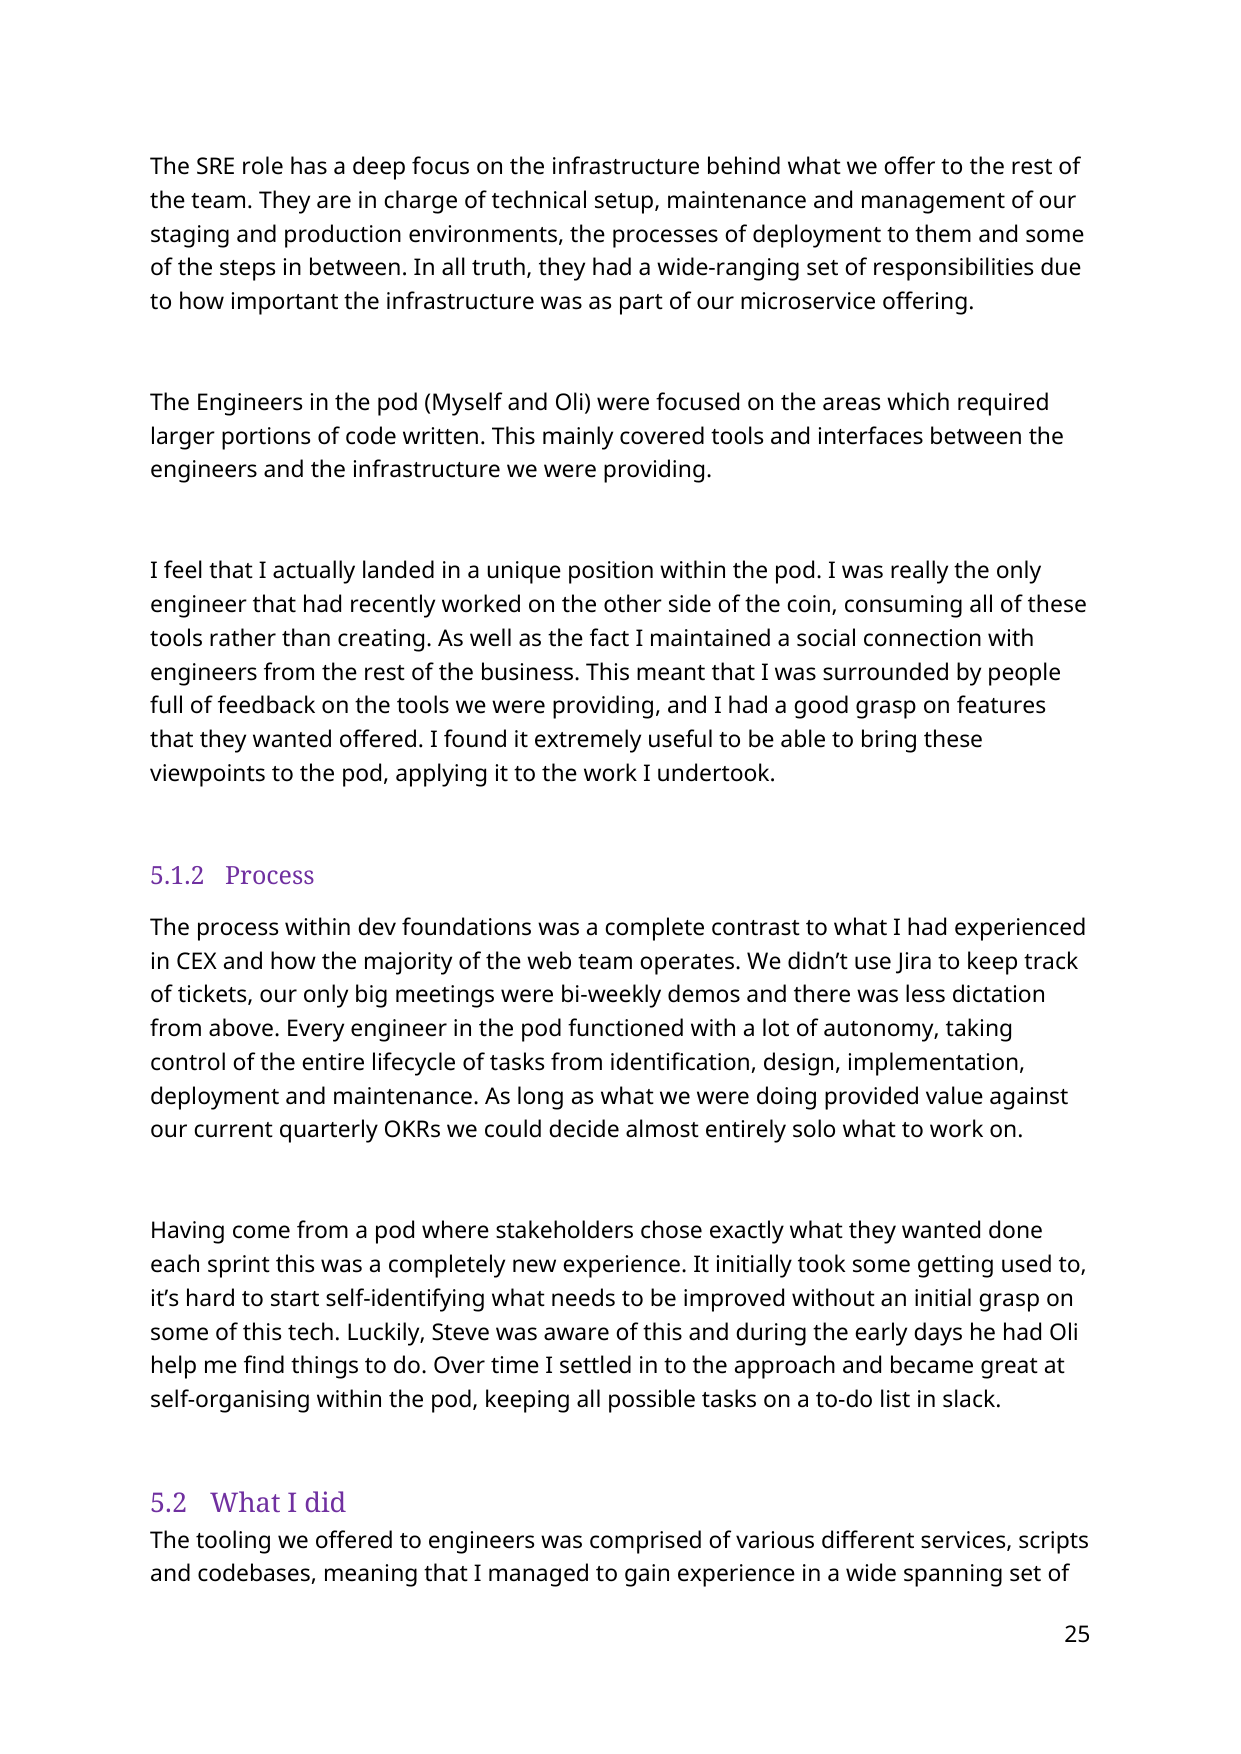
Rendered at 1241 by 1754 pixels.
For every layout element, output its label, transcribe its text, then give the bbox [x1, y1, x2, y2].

text The SRE role has a deep focus on the infrastructure behind what we offer to the rest of the team. They are in charge of technical setup, maintenance and management of our staging and production environments, the processes of deployment to them and some of the steps in between. In all truth, they had a wide-ranging set of responsibilities due to how important the infrastructure was as part of our microservice offering. [150, 150, 1090, 316]
subtitle What I did [150, 1484, 1090, 1521]
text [150, 1524, 1090, 1589]
text The process within dev foundations was a complete contrast to what I had experienced in CEX and how the majority of the web team operates. We didn’t use Jira to keep track of tickets, our only big meetings were bi-weekly demos and there was less dictation from above. Every engineer in the pod functioned with a lot of autonomy, taking control of the entire lifecycle of tasks from identification, design, implementation, deployment and maintenance. As long as what we were doing provided value against our current quarterly OKRs we could decide almost entirely solo what to work on. [150, 911, 1090, 1145]
text The Engineers in the pod (Myself and Oli) were focused on the areas which required larger portions of code written. This mainly covered tools and interfaces between the engineers and the infrastructure we were providing. [150, 386, 1090, 484]
text I feel that I actually landed in a unique position within the pod. I was really the only engineer that had recently worked on the other side of the coin, consuming all of these tools rather than creating. As well as the fact I maintained a social connection with engineers from the rest of the business. This meant that I was surrounded by people full of feedback on the tools we were providing, and I had a good grasp on features that they wanted offered. I found it extremely useful to be able to bring these viewpoints to the pod, applying it to the work I undertook. [150, 554, 1090, 788]
subtitle Process [150, 857, 1090, 892]
text Having come from a pod where stakeholders chose exactly what they wanted done each sprint this was a completely new experience. It initially took some getting used to, it’s hard to start self-identifying what needs to be improved without an initial grasp on some of this tech. Luckily, Steve was aware of this and during the early days he had Oli help me find things to do. Over time I settled in to the approach and became great at self-organising within the pod, keeping all possible tasks on a to-do list in slack. [150, 1214, 1090, 1414]
